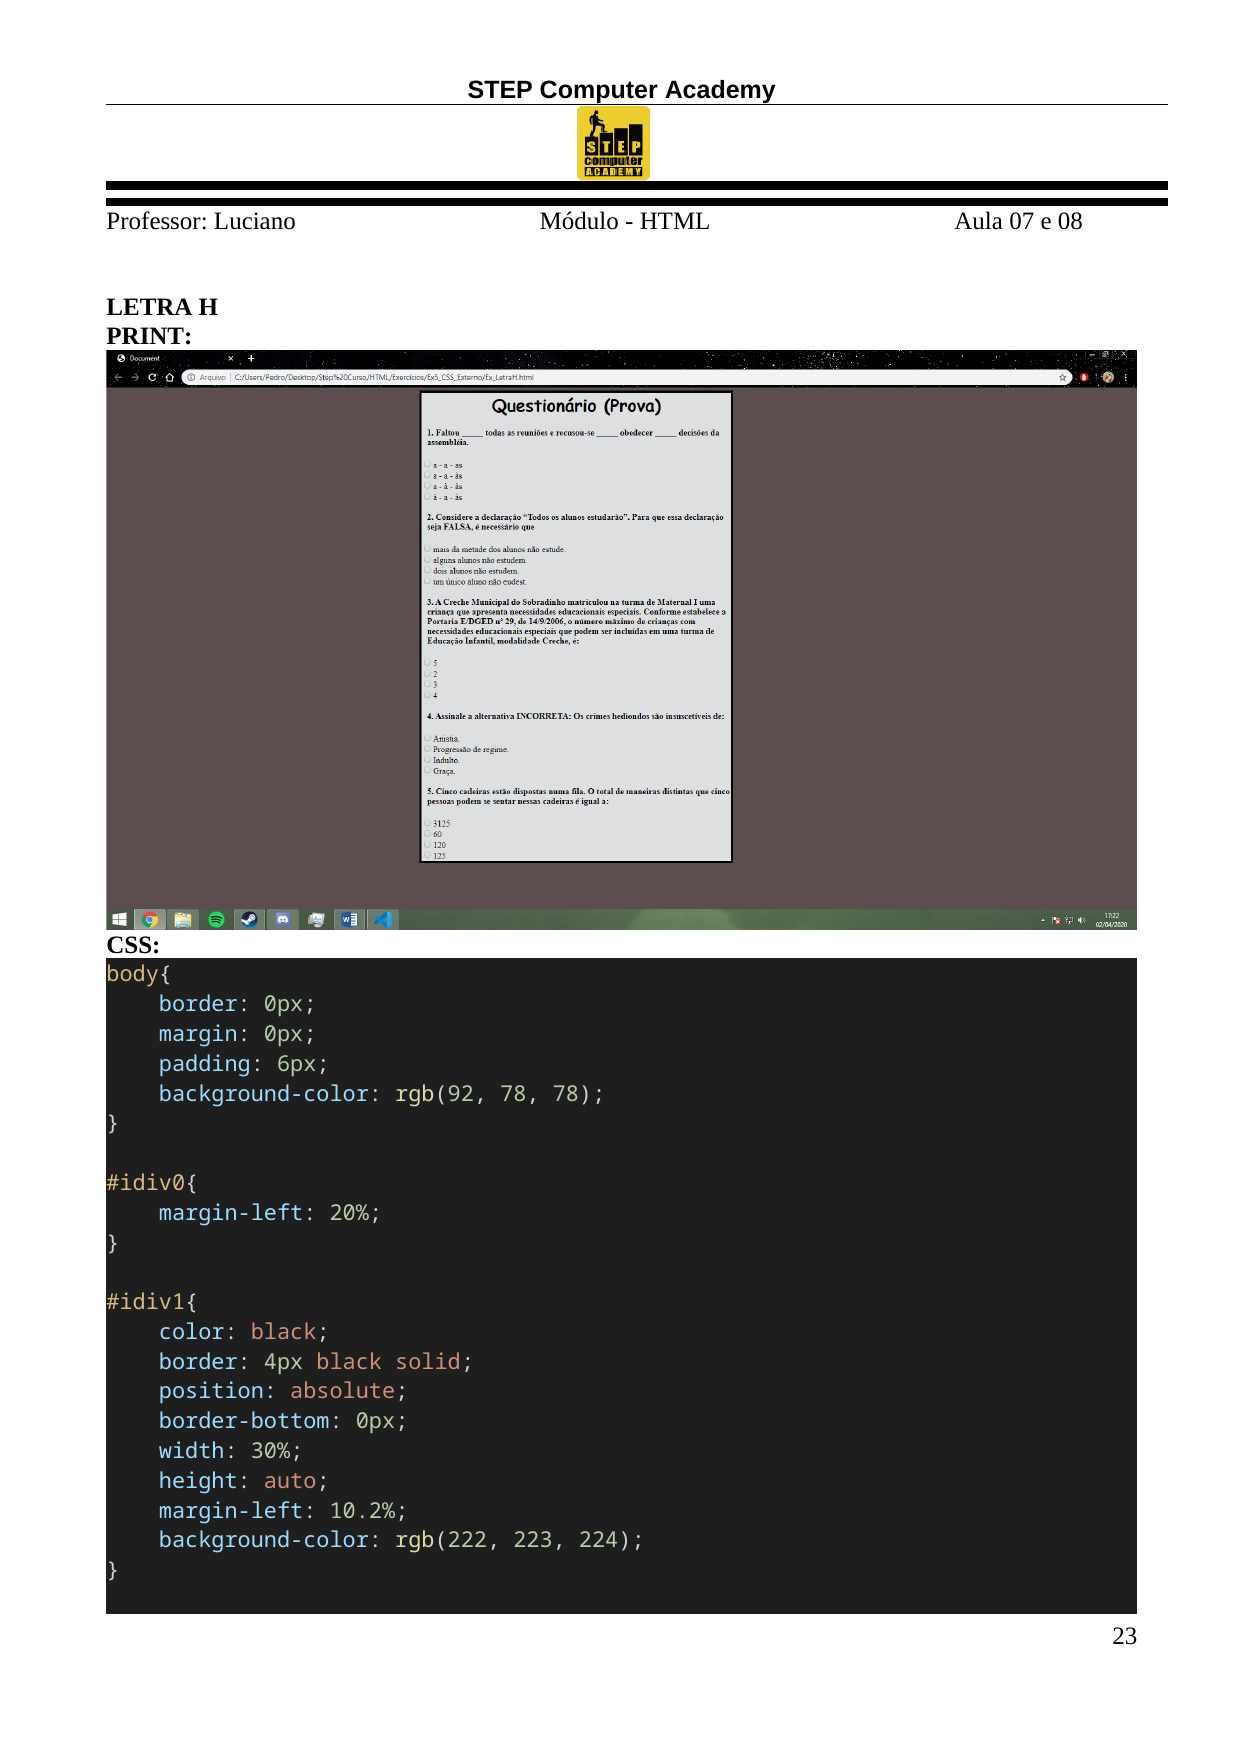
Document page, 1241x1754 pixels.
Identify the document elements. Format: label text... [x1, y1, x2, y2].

text margin-left: 10.2%; [106, 1495, 1137, 1524]
picture [574, 104, 654, 182]
text CSS: [106, 930, 1137, 958]
text color: black; [106, 1316, 1137, 1346]
text border: 4px black solid; [106, 1346, 1137, 1376]
text background-color: rgb(222, 223, 224); [106, 1524, 1137, 1554]
text border-bottom: 0px; [106, 1405, 1137, 1435]
text height: auto; [106, 1465, 1137, 1495]
text padding: 6px; [106, 1048, 1137, 1078]
text position: absolute; [106, 1376, 1137, 1405]
text } [106, 1107, 1137, 1137]
text } [106, 1554, 1137, 1584]
text body{ [106, 958, 1137, 988]
text margin: 0px; [106, 1018, 1137, 1048]
text width: 30%; [106, 1435, 1137, 1465]
text } [106, 1227, 1137, 1256]
text margin-left: 20%; [106, 1197, 1137, 1227]
picture [106, 350, 1137, 930]
text border: 0px; [106, 988, 1137, 1018]
text #idiv1{ [106, 1286, 1137, 1316]
text background-color: rgb(92, 78, 78); [106, 1078, 1137, 1107]
text LETRA H [106, 292, 1137, 321]
text PRINT: [106, 321, 1137, 350]
text #idiv0{ [106, 1167, 1137, 1197]
